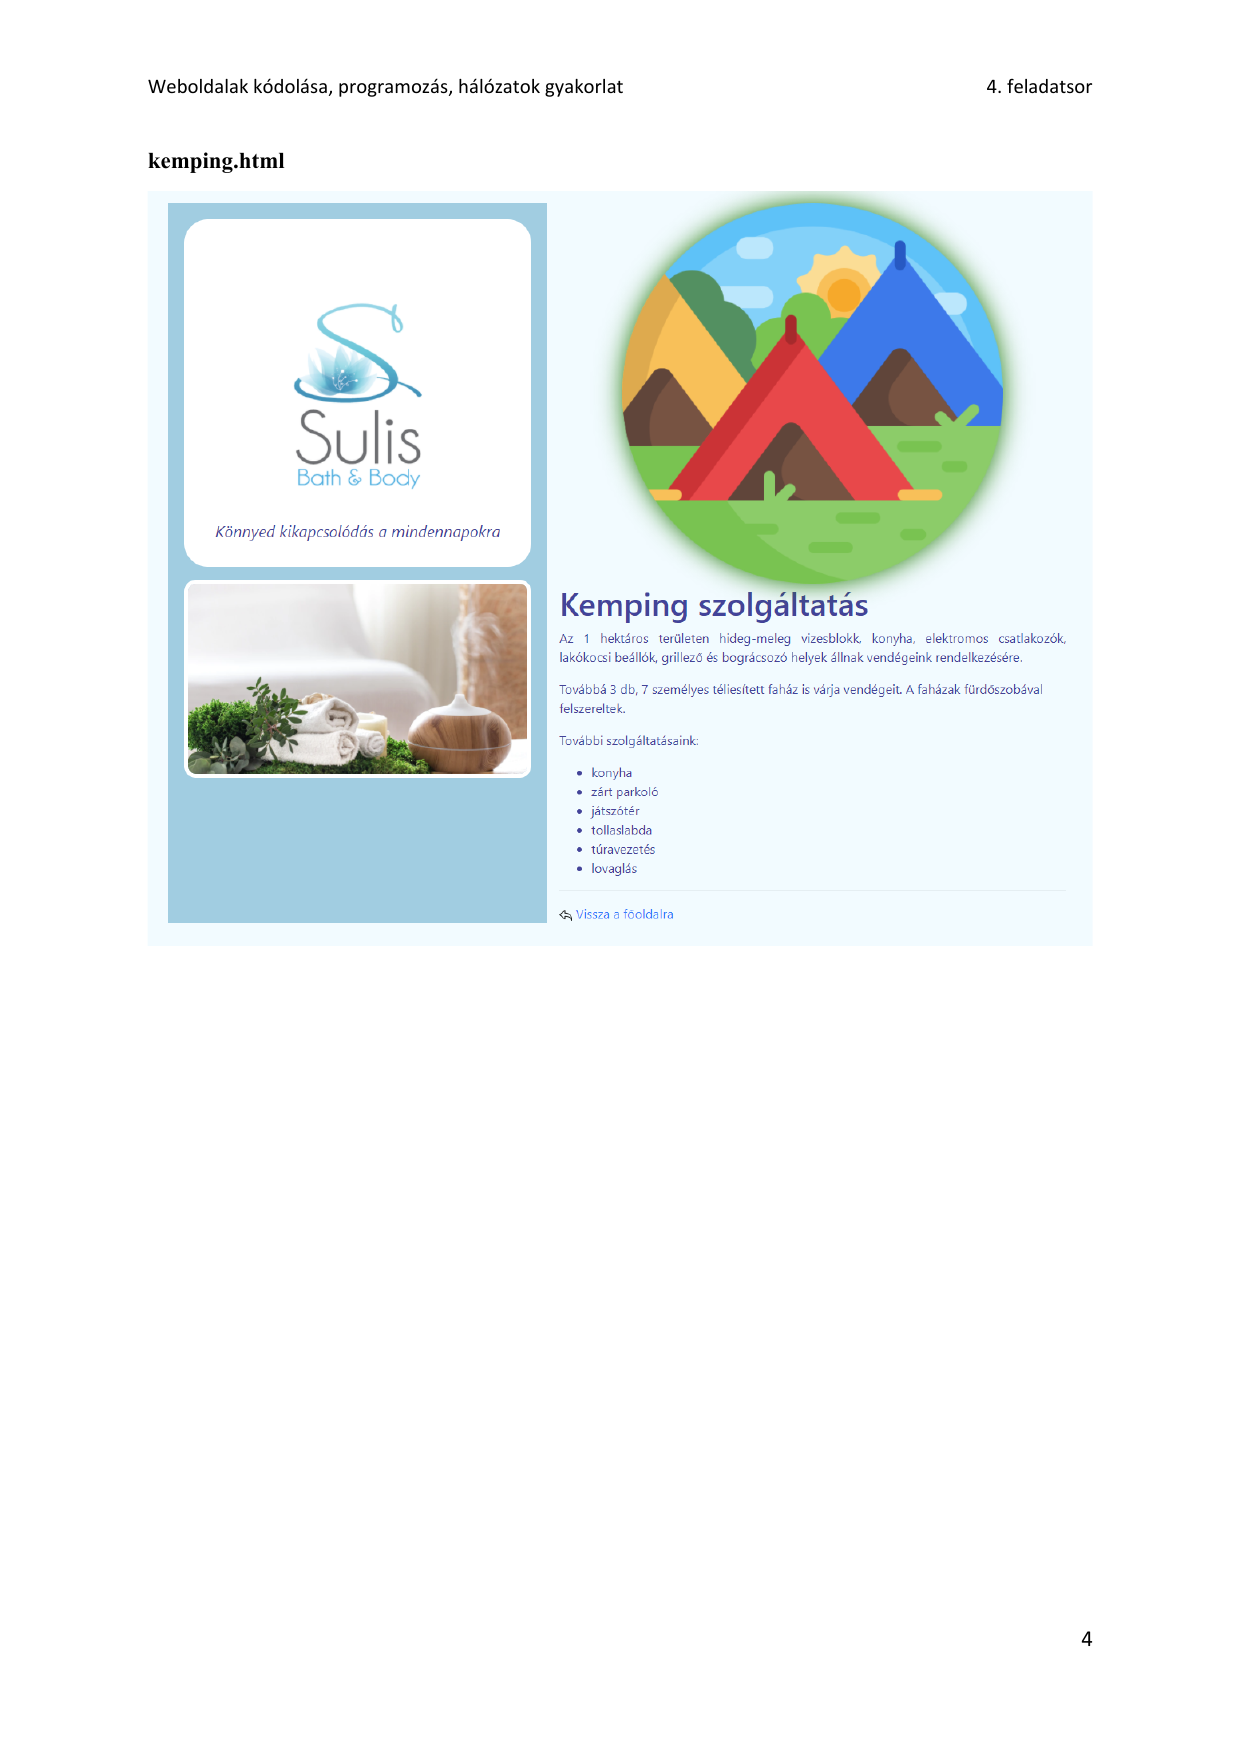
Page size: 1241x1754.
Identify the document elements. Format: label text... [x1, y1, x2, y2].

picture [147, 191, 1093, 946]
text kemping.html [148, 148, 1093, 173]
